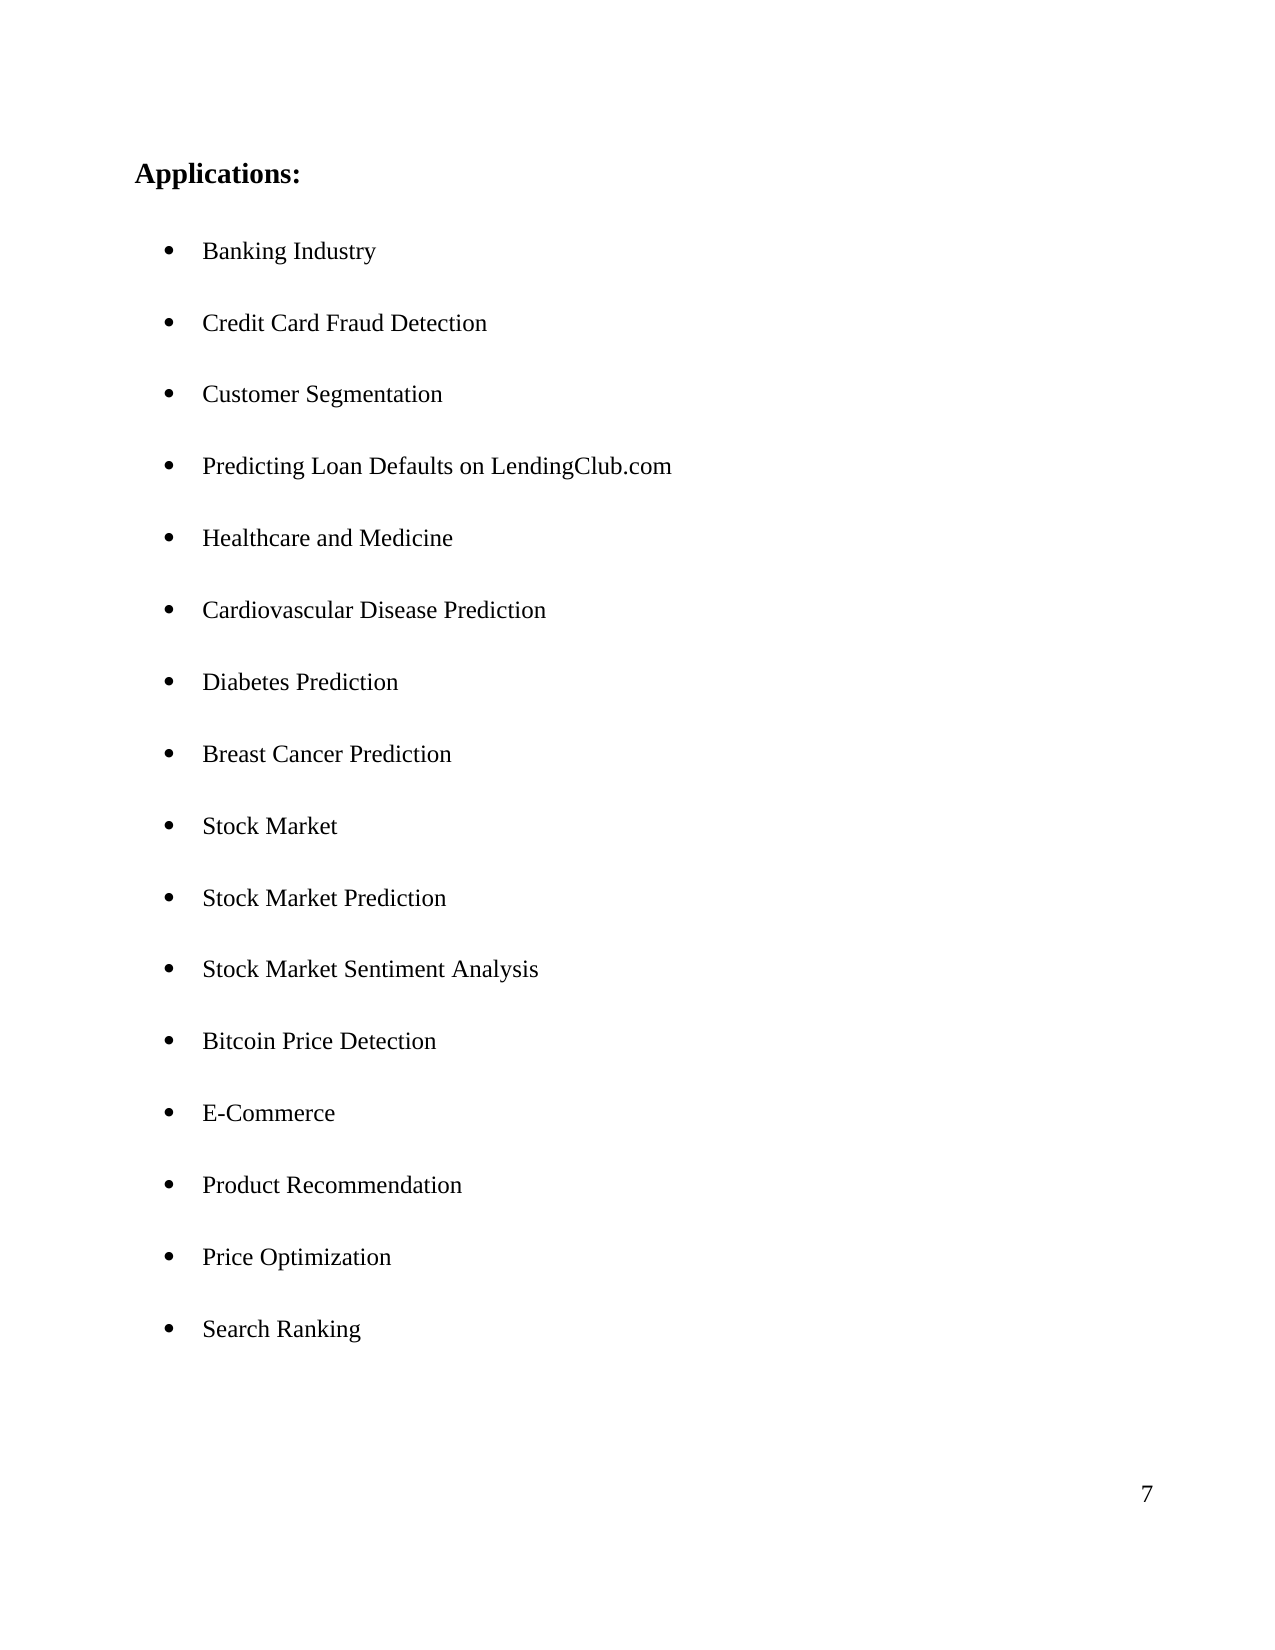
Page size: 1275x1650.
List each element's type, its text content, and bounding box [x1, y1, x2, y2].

list Stock Market Prediction [164, 883, 1164, 911]
list Banking Industry [164, 236, 1164, 264]
list Bitcoin Price Detection [164, 1026, 1164, 1055]
list Price Optimization [164, 1242, 1164, 1271]
list E-Commerce [164, 1098, 1164, 1127]
text Applications: [127, 156, 1164, 190]
list Predicting Loan Defaults on LendingClub.com [164, 451, 1164, 480]
list Breast Cancer Prediction [164, 739, 1164, 768]
list Stock Market [164, 811, 1164, 839]
list Diabetes Prediction [164, 667, 1164, 696]
list Product Recommendation [164, 1170, 1164, 1199]
list Cardiovascular Disease Prediction [164, 595, 1164, 624]
text 7 [127, 1479, 1164, 1508]
list Stock Market Sentiment Analysis [164, 954, 1164, 983]
list Healthcare and Medicine [164, 523, 1164, 552]
list Credit Card Fraud Detection [164, 308, 1164, 336]
list Search Ranking [164, 1314, 1164, 1343]
list Customer Segmentation [164, 379, 1164, 408]
